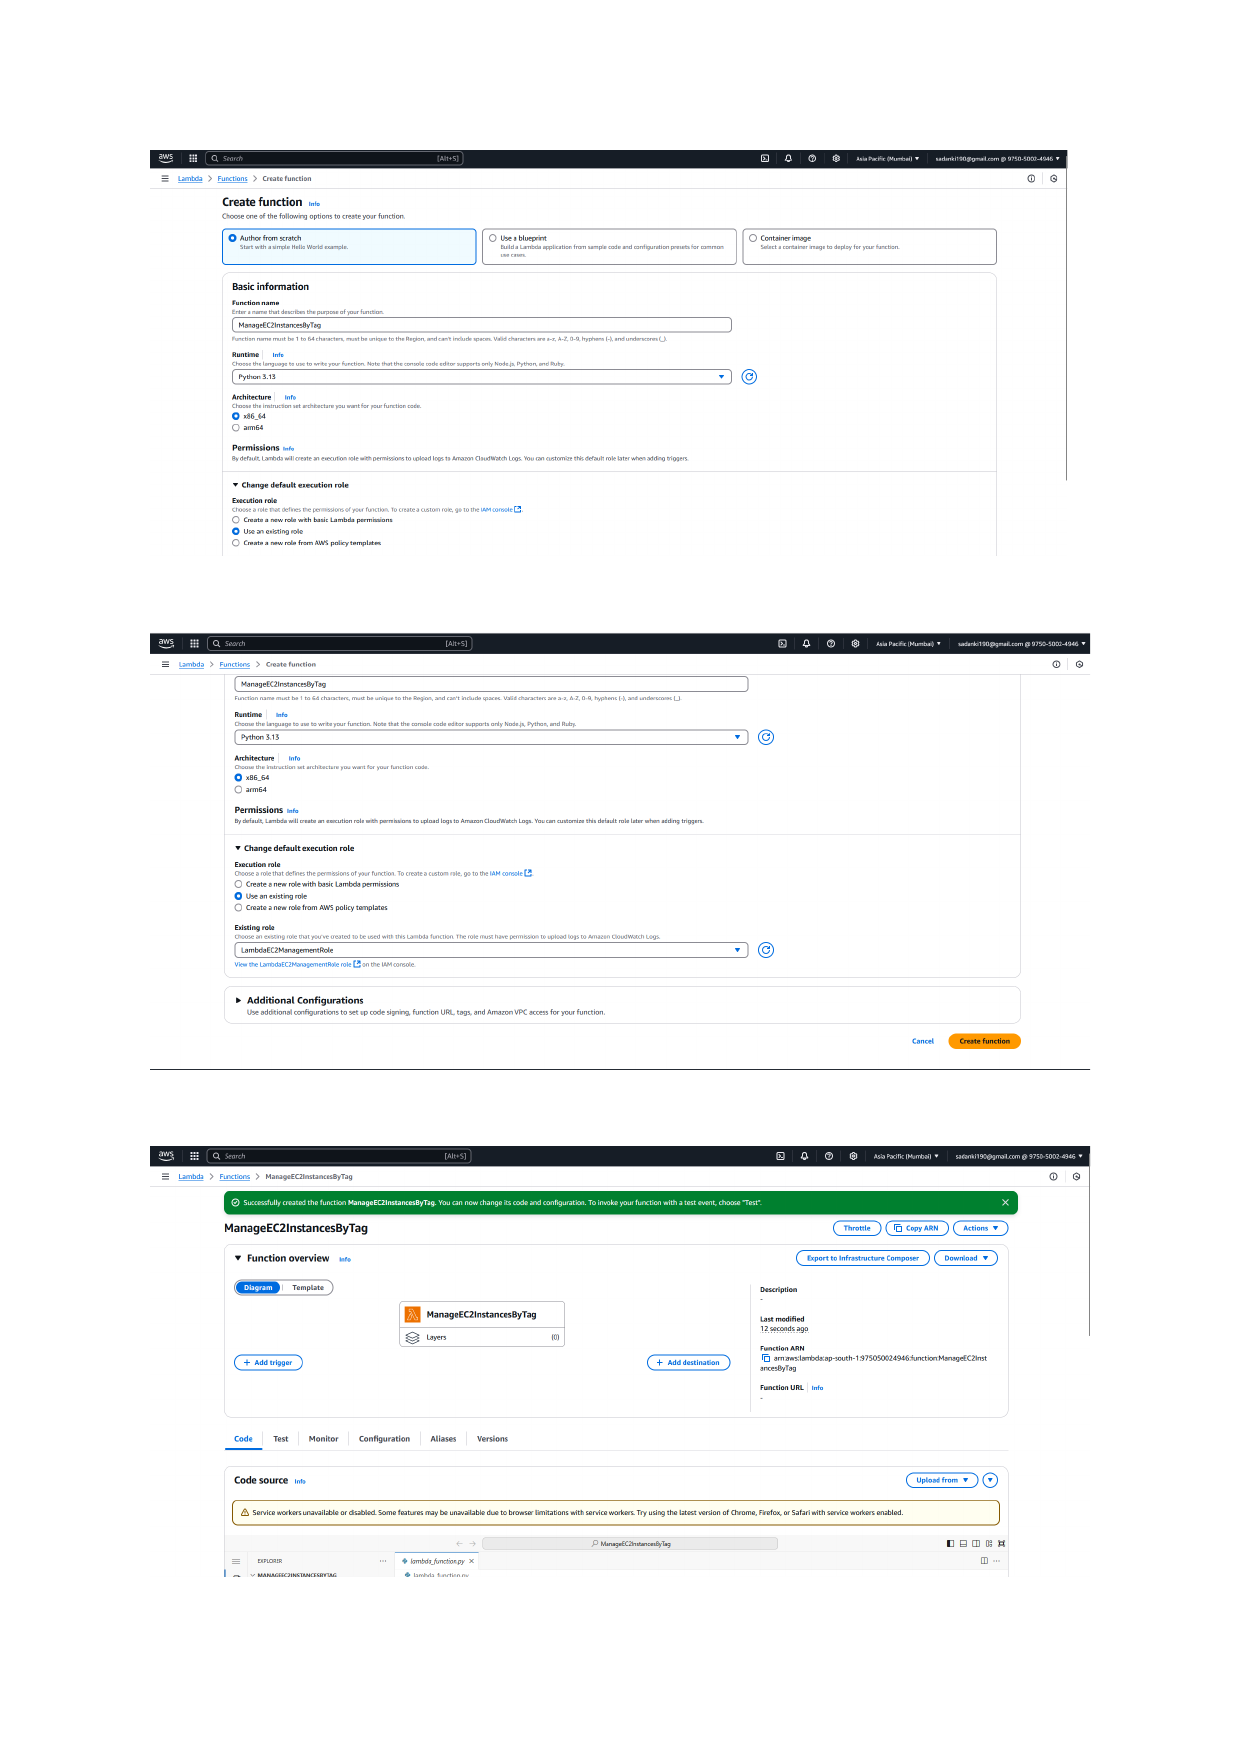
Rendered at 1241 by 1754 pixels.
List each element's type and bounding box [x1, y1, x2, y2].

picture [150, 150, 1068, 556]
picture [150, 1146, 1091, 1577]
picture [150, 632, 1091, 1070]
